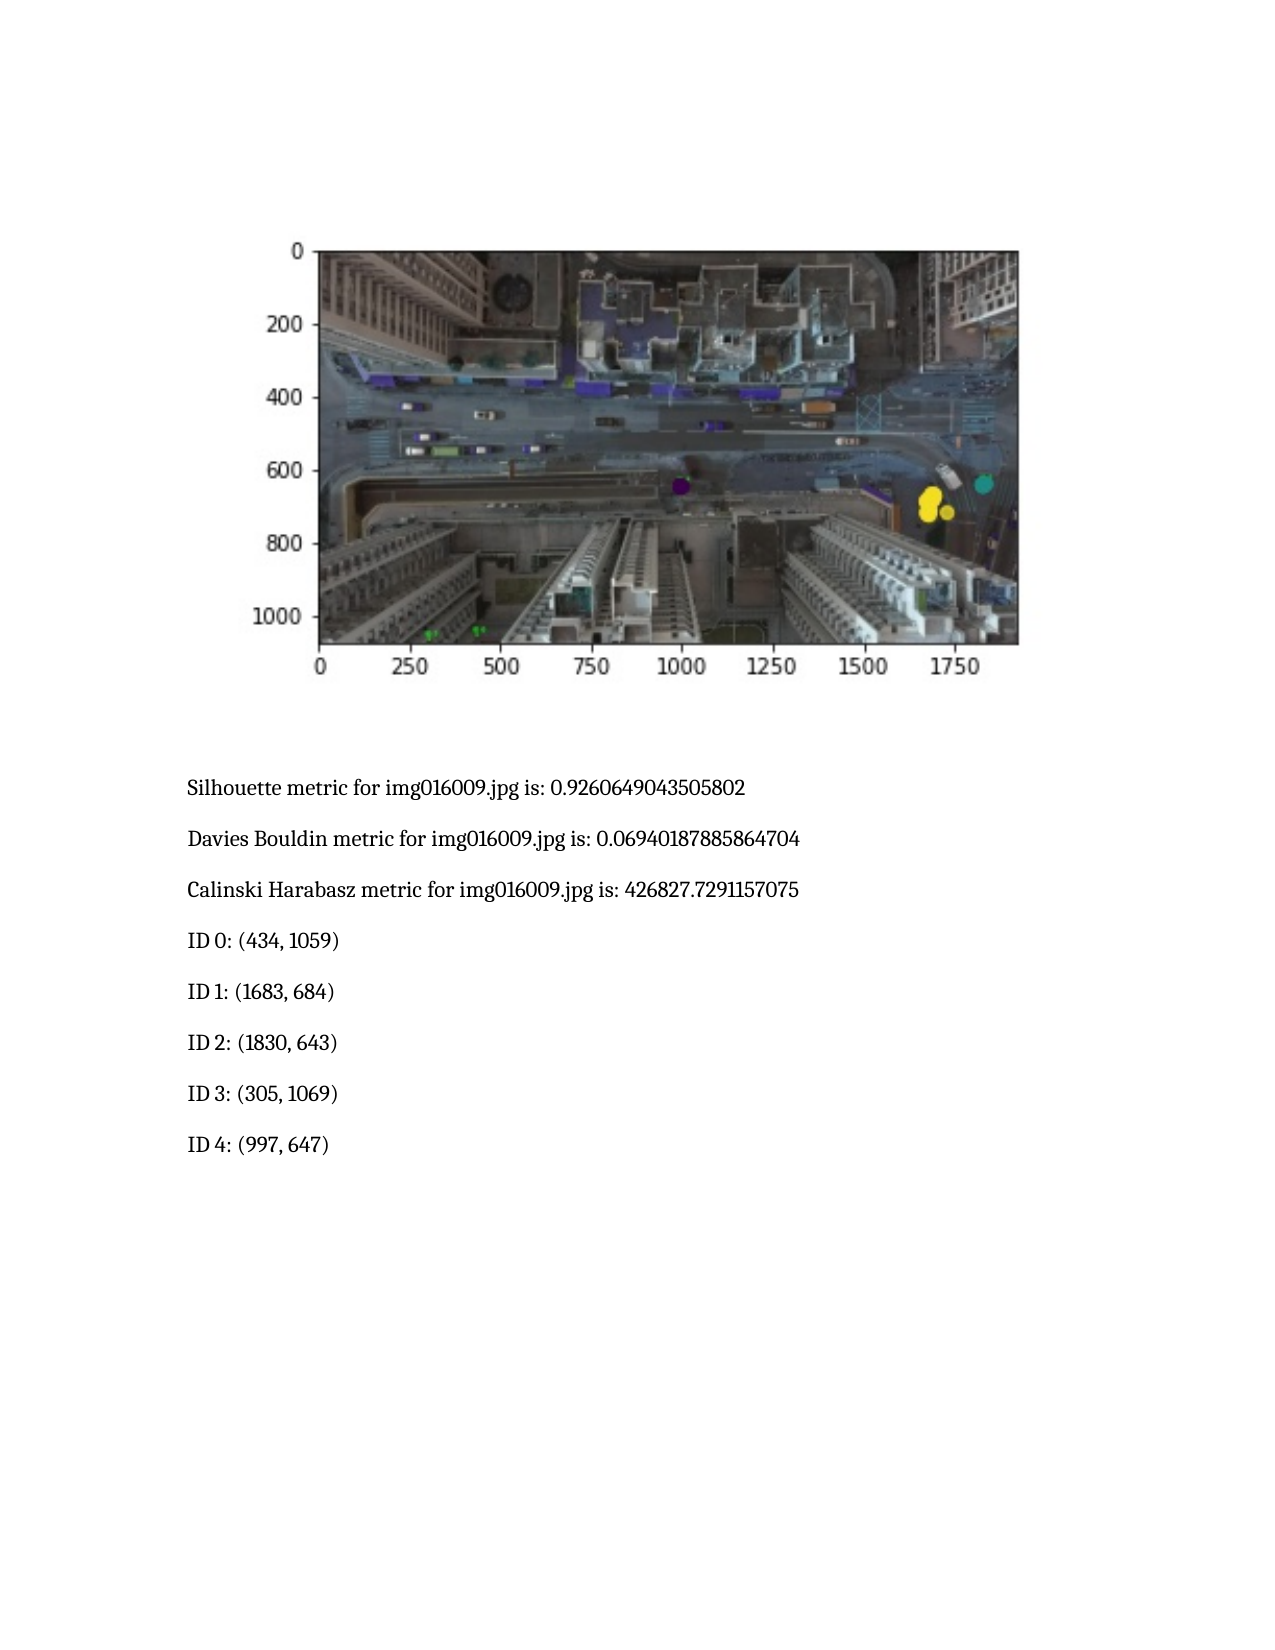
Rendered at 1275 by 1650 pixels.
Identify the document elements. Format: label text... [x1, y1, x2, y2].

text Davies Bouldin metric for img016009.jpg is: 0.06940187885864704 [187, 826, 1087, 852]
text ID 4: (997, 647) [187, 1132, 1087, 1158]
text ID 0: (434, 1059) [187, 928, 1087, 954]
text Silhouette metric for img016009.jpg is: 0.9260649043505802 [187, 775, 1087, 801]
text ID 2: (1830, 643) [187, 1030, 1087, 1056]
text ID 3: (305, 1069) [187, 1081, 1087, 1107]
text Calinski Harabasz metric for img016009.jpg is: 426827.7291157075 [187, 877, 1087, 903]
text ID 1: (1683, 684) [187, 979, 1087, 1005]
picture [206, 150, 1107, 750]
